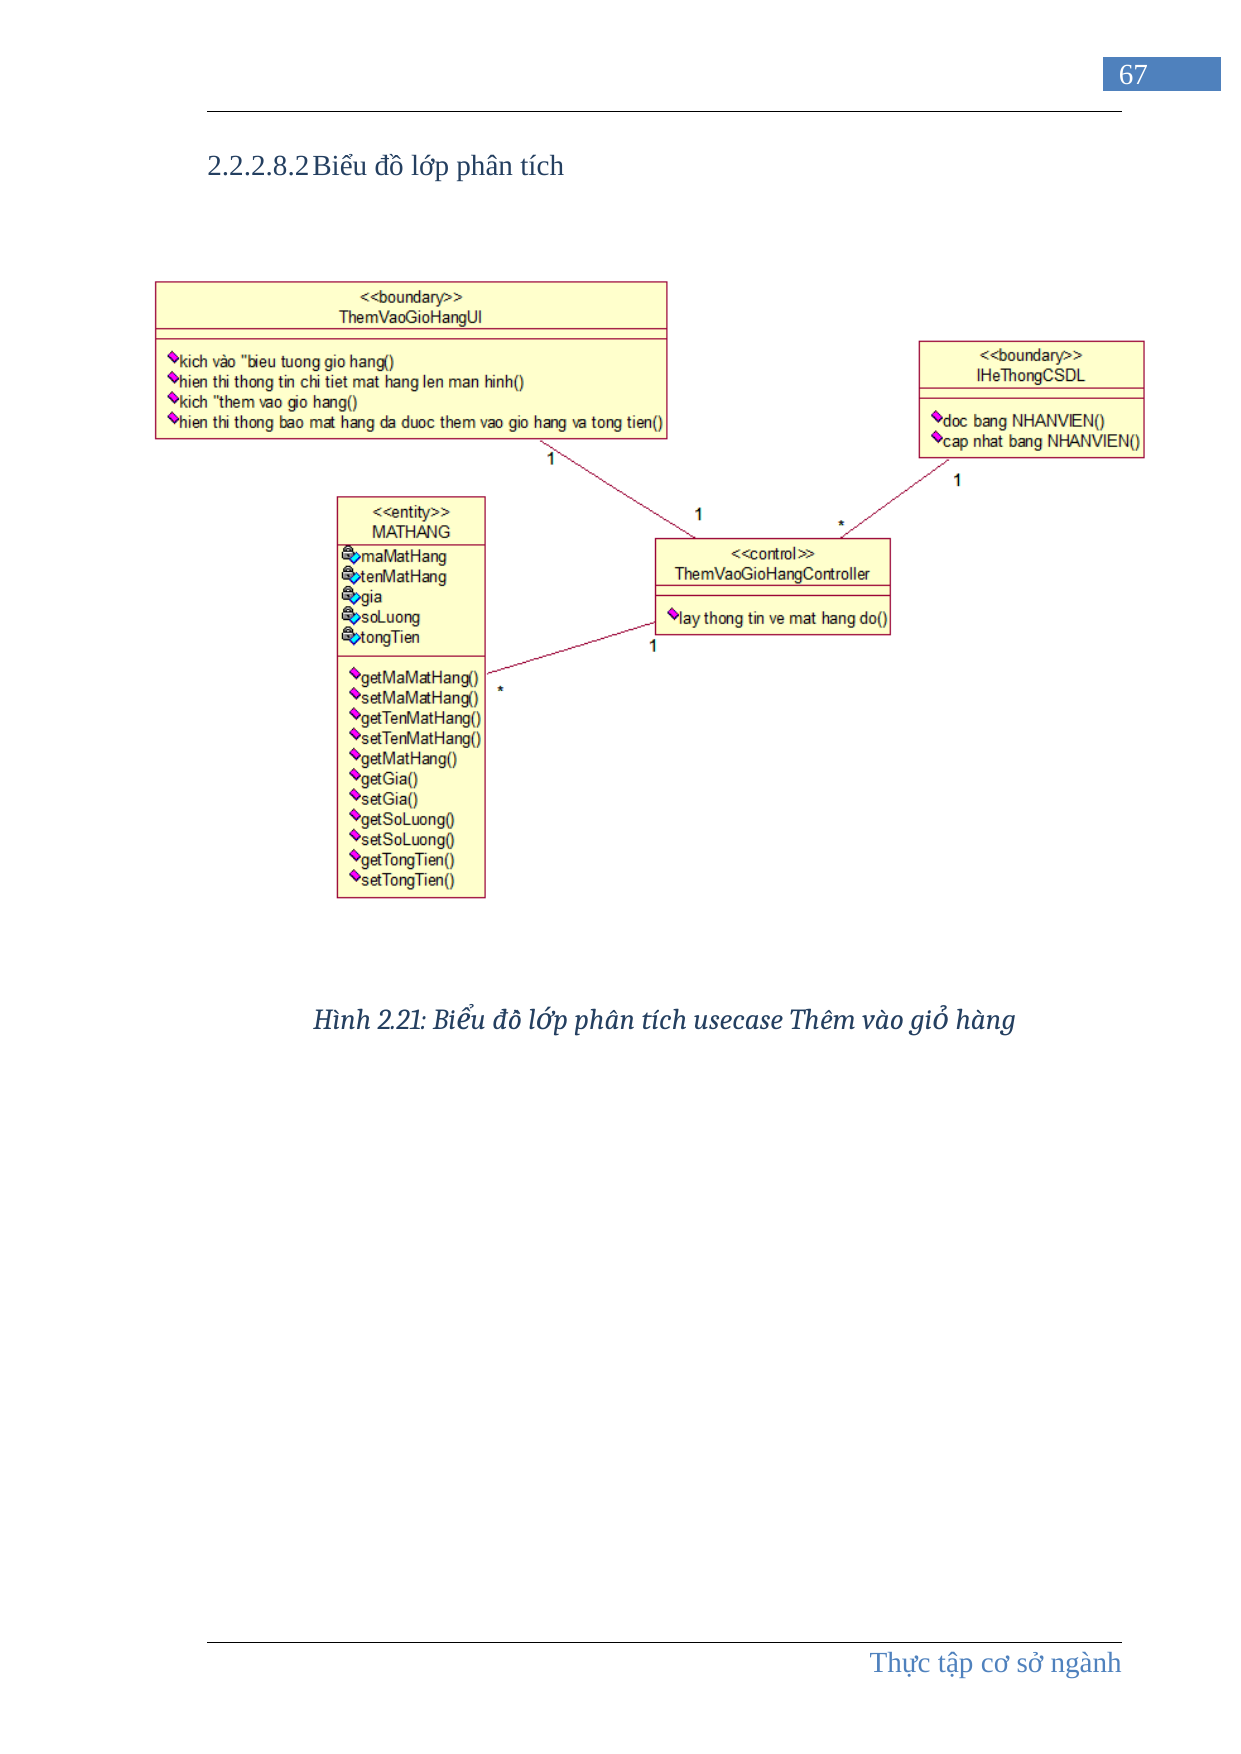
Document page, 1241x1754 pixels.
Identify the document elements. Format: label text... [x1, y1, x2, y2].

picture [140, 246, 1165, 949]
subtitle Hình 2.21: Biểu đồ lớp phân tích usecase Thêm vào giỏ hàng [207, 949, 1122, 1036]
subtitle Biểu đồ lớp phân tích [207, 148, 1122, 181]
